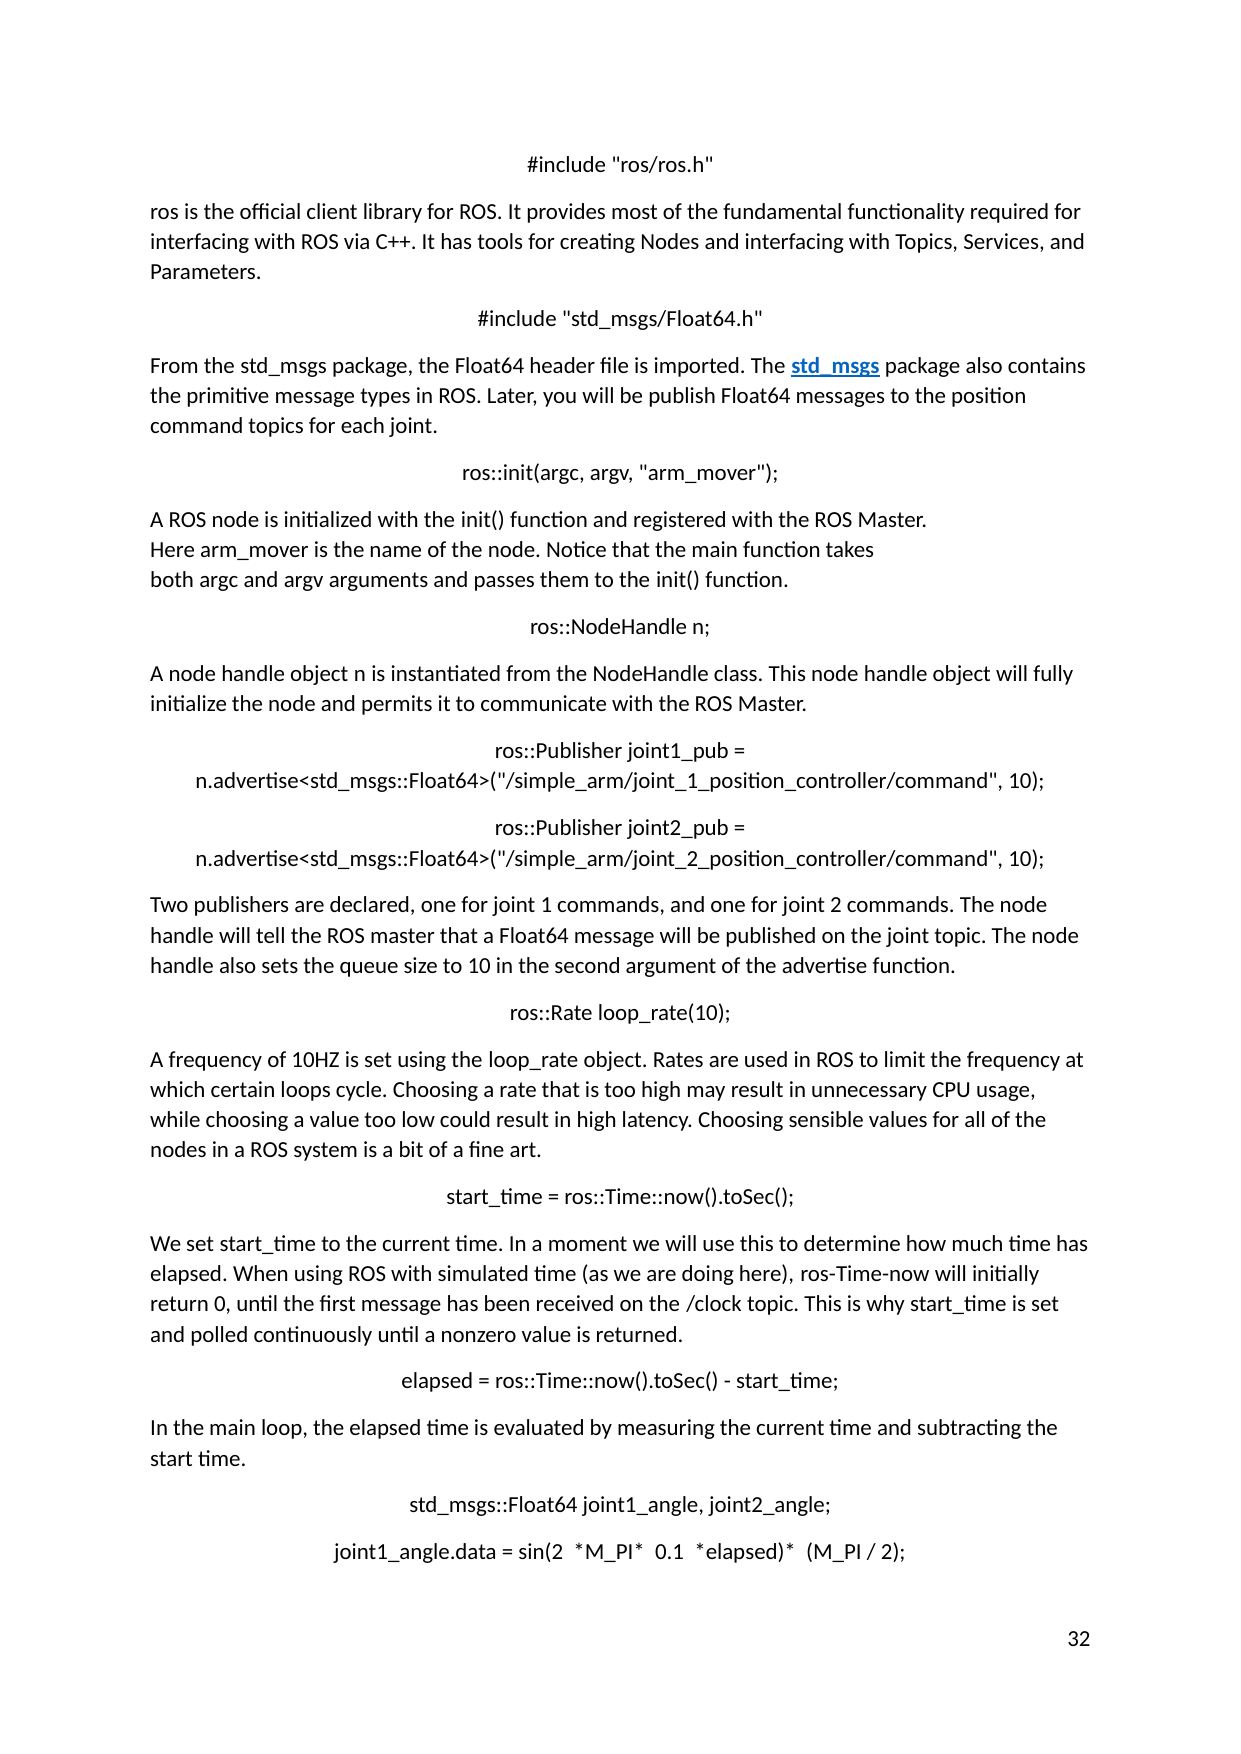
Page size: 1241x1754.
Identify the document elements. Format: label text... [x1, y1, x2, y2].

text start_time = ros::Time::now().toSec(); [150, 1182, 1090, 1210]
text A ROS node is initialized with the init() function and registered with the ROS Master. Here arm_mover is the name of the node. Notice that the main function takes both argc and argv arguments and passes them to the init() function. [150, 505, 1090, 594]
text ros::NodeHandle n; [150, 612, 1090, 641]
text std_msgs::Float64 joint1_angle, joint2_angle; [150, 1491, 1090, 1519]
text ros::Publisher joint1_pub = n.advertise<std_msgs::Float64>("/simple_arm/joint_1_position_controller/command", 10); [150, 736, 1090, 795]
text ros is the official client library for ROS. It provides most of the fundamental functionality required for interfacing with ROS via C++. It has tools for creating Nodes and interfacing with Topics, Services, and Parameters. [150, 197, 1090, 285]
text ros::init(argc, argv, "arm_mover"); [150, 458, 1090, 486]
text #include "std_msgs/Float64.h" [150, 304, 1090, 332]
text A frequency of 10HZ is set using the loop_rate object. Rates are used in ROS to limit the frequency at which certain loops cycle. Choosing a rate that is too high may result in unnecessary CPU usage, while choosing a value too low could result in high latency. Choosing sensible values for all of the nodes in a ROS system is a bit of a fine art. [150, 1045, 1090, 1163]
text Two publishers are declared, one for joint 1 commands, and one for joint 2 commands. The node handle will tell the ROS master that a Float64 message will be published on the joint topic. The node handle also sets the queue size to 10 in the second argument of the advertise function. [150, 891, 1090, 979]
text We set start_time to the current time. In a moment we will use this to determine how much time has elapsed. When using ROS with simulated time (as we are doing here), ros-Time-now will initially return 0, until the first message has been received on the /clock topic. This is why start_time is set and polled continuously until a nonzero value is returned. [150, 1229, 1090, 1348]
text #include "ros/ros.h" [150, 150, 1090, 178]
text In the main loop, the elapsed time is evaluated by measuring the current time and subtracting the start time. [150, 1413, 1090, 1472]
text A node handle object n is instantiated from the NodeHandle class. This node handle object will fully initialize the node and permits it to communicate with the ROS Master. [150, 659, 1090, 718]
text joint1_angle.data = sin(2 *M_PI* 0.1 *elapsed)* (M_PI / 2); [150, 1537, 1090, 1566]
text ros::Rate loop_rate(10); [150, 998, 1090, 1026]
text elapsed = ros::Time::now().toSec() - start_time; [150, 1367, 1090, 1395]
text From the std_msgs package, the Float64 header file is imported. The std_msgs package also contains the primitive message types in ROS. Later, you will be publish Float64 messages to the position command topics for each joint. [150, 351, 1090, 439]
text ros::Publisher joint2_pub = n.advertise<std_msgs::Float64>("/simple_arm/joint_2_position_controller/command", 10); [150, 813, 1090, 872]
